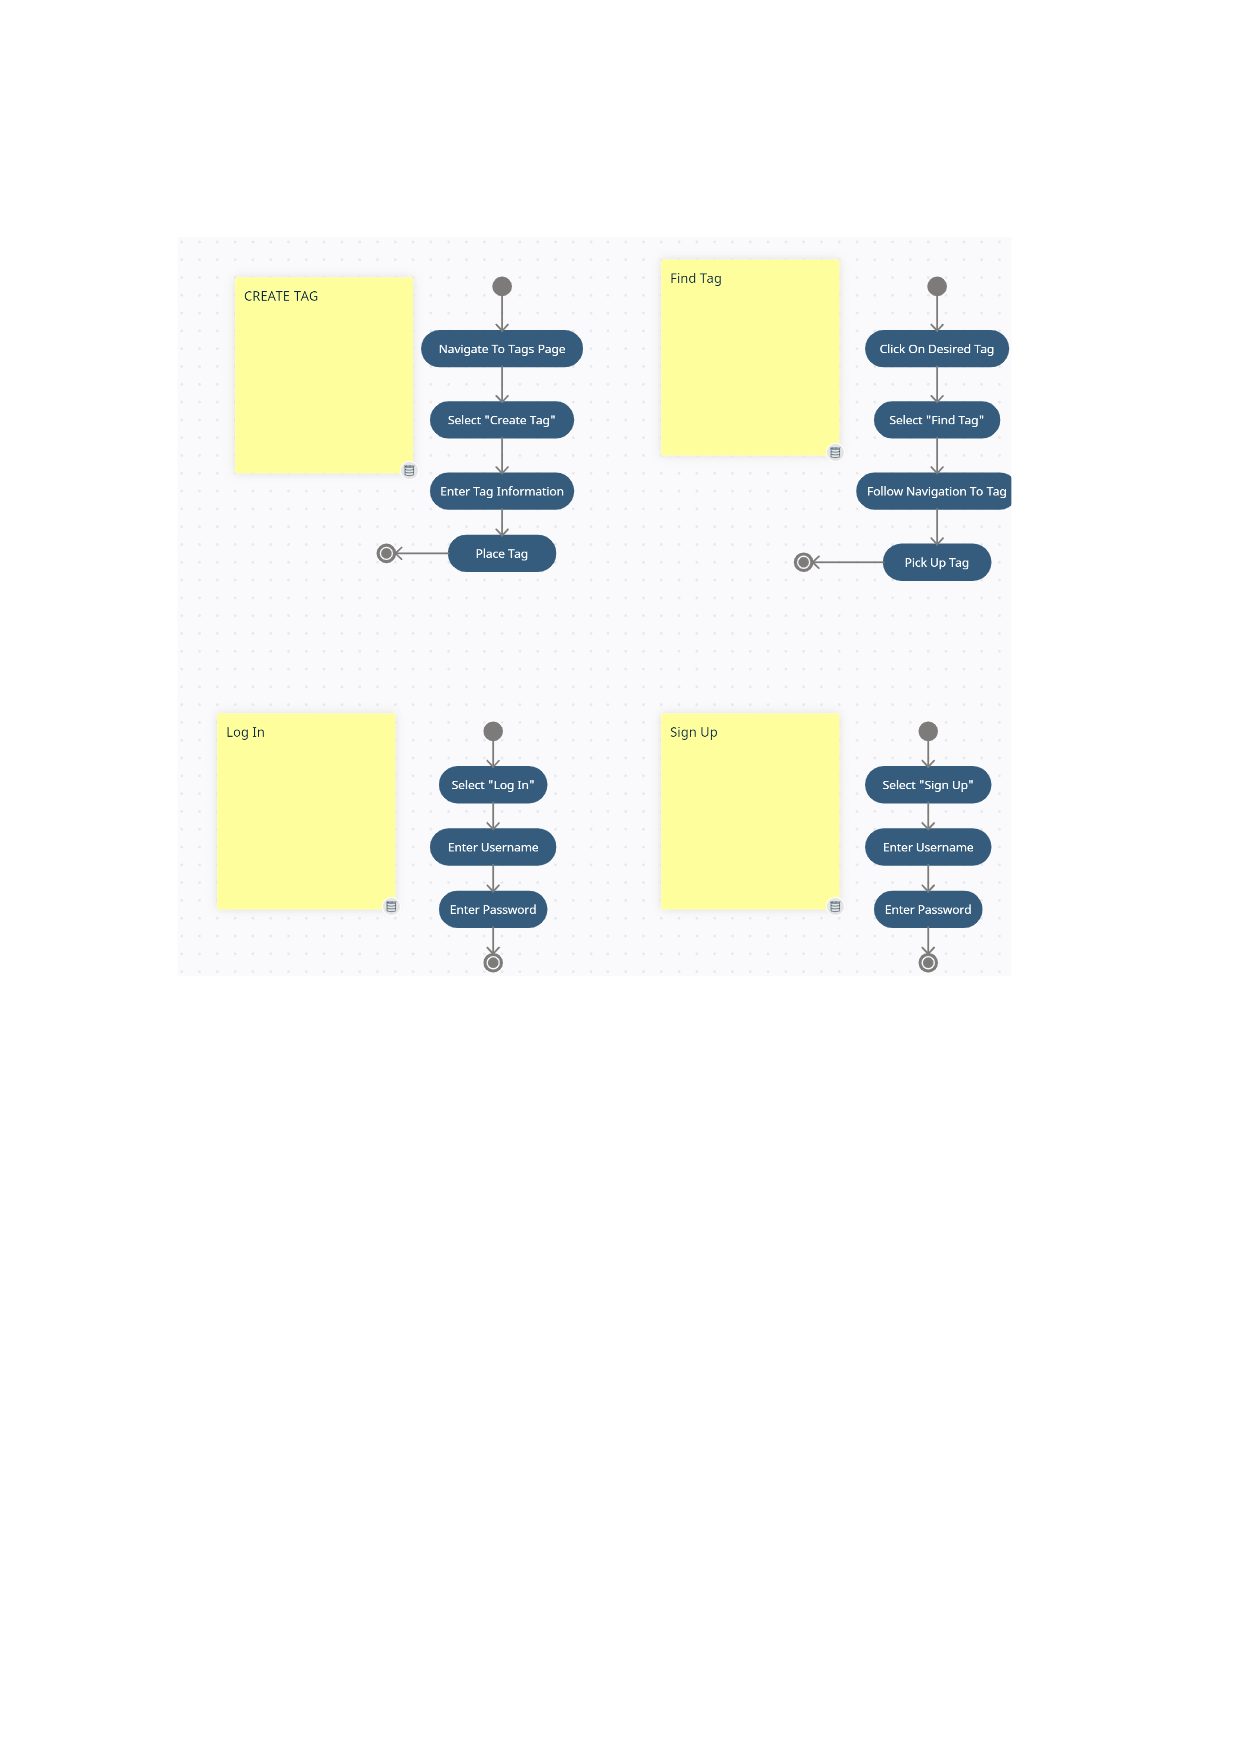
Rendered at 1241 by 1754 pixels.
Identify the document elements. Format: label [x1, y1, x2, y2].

picture [177, 237, 1012, 976]
